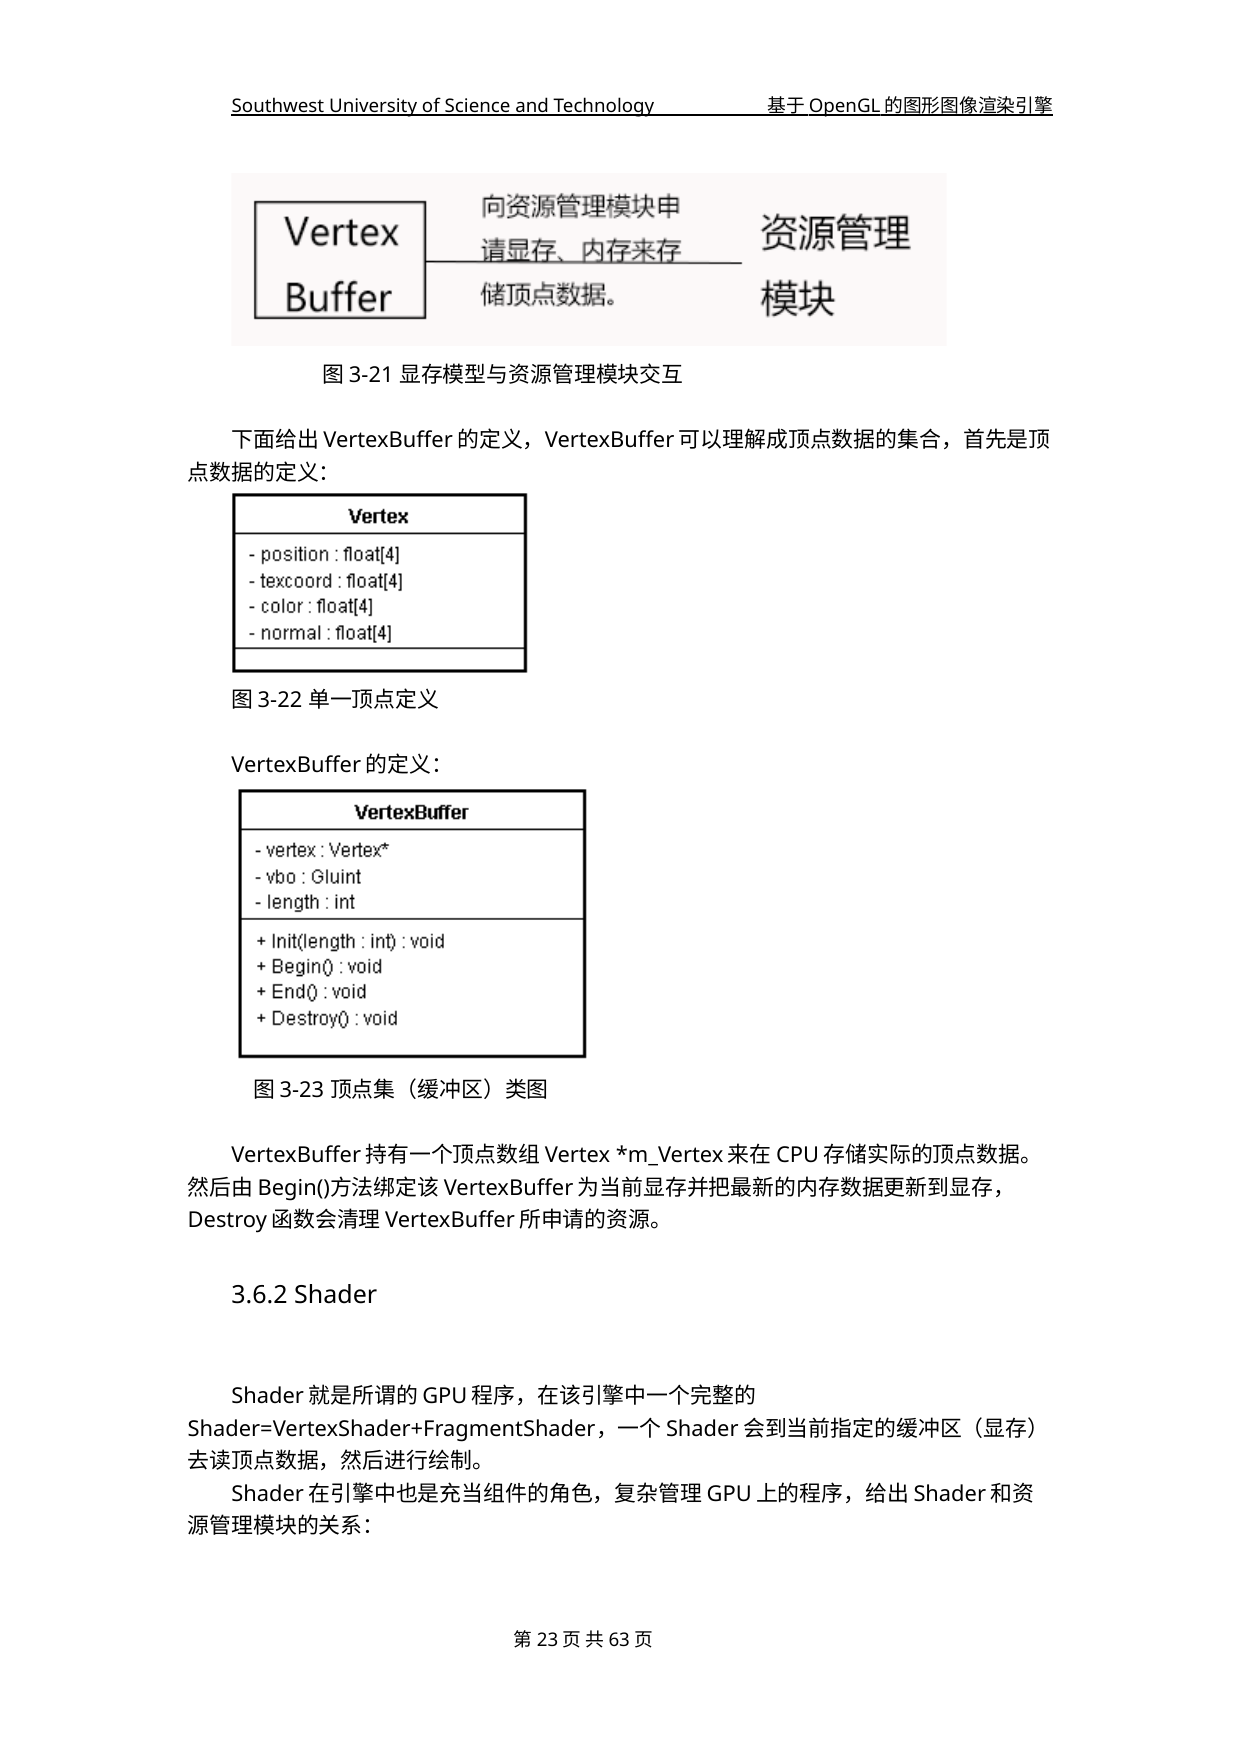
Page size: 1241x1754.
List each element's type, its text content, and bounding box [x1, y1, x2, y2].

text 图3-22 单一顶点定义 [187, 682, 1053, 714]
text Shader就是所谓的GPU程序，在该引擎中一个完整的Shader=VertexShader+FragmentShader，一个Shader会到当前指定的缓冲区（显存）去读顶点数据，然后进行绘制。 [187, 1378, 1053, 1476]
picture [231, 493, 532, 676]
picture [231, 173, 947, 346]
subtitle 3.6.2 Shader [187, 1262, 1053, 1327]
picture [231, 788, 588, 1063]
text 图3-21 显存模型与资源管理模块交互 [187, 357, 1053, 389]
text 图3-23 顶点集（缓冲区）类图 [187, 1072, 1053, 1104]
text 下面给出VertexBuffer的定义，VertexBuffer可以理解成顶点数据的集合，首先是顶点数据的定义： [187, 422, 1053, 487]
text Shader在引擎中也是充当组件的角色，复杂管理GPU上的程序，给出Shader和资源管理模块的关系： [187, 1476, 1053, 1541]
text VertexBuffer持有一个顶点数组Vertex *m_Vertex来在CPU存储实际的顶点数据。然后由Begin()方法绑定该VertexBuffer为当前显存并把最新的内存数据更新到显存，Destroy函数会清理VertexBuffer所申请的资源。 [187, 1137, 1053, 1234]
text VertexBuffer的定义： [187, 747, 1053, 779]
